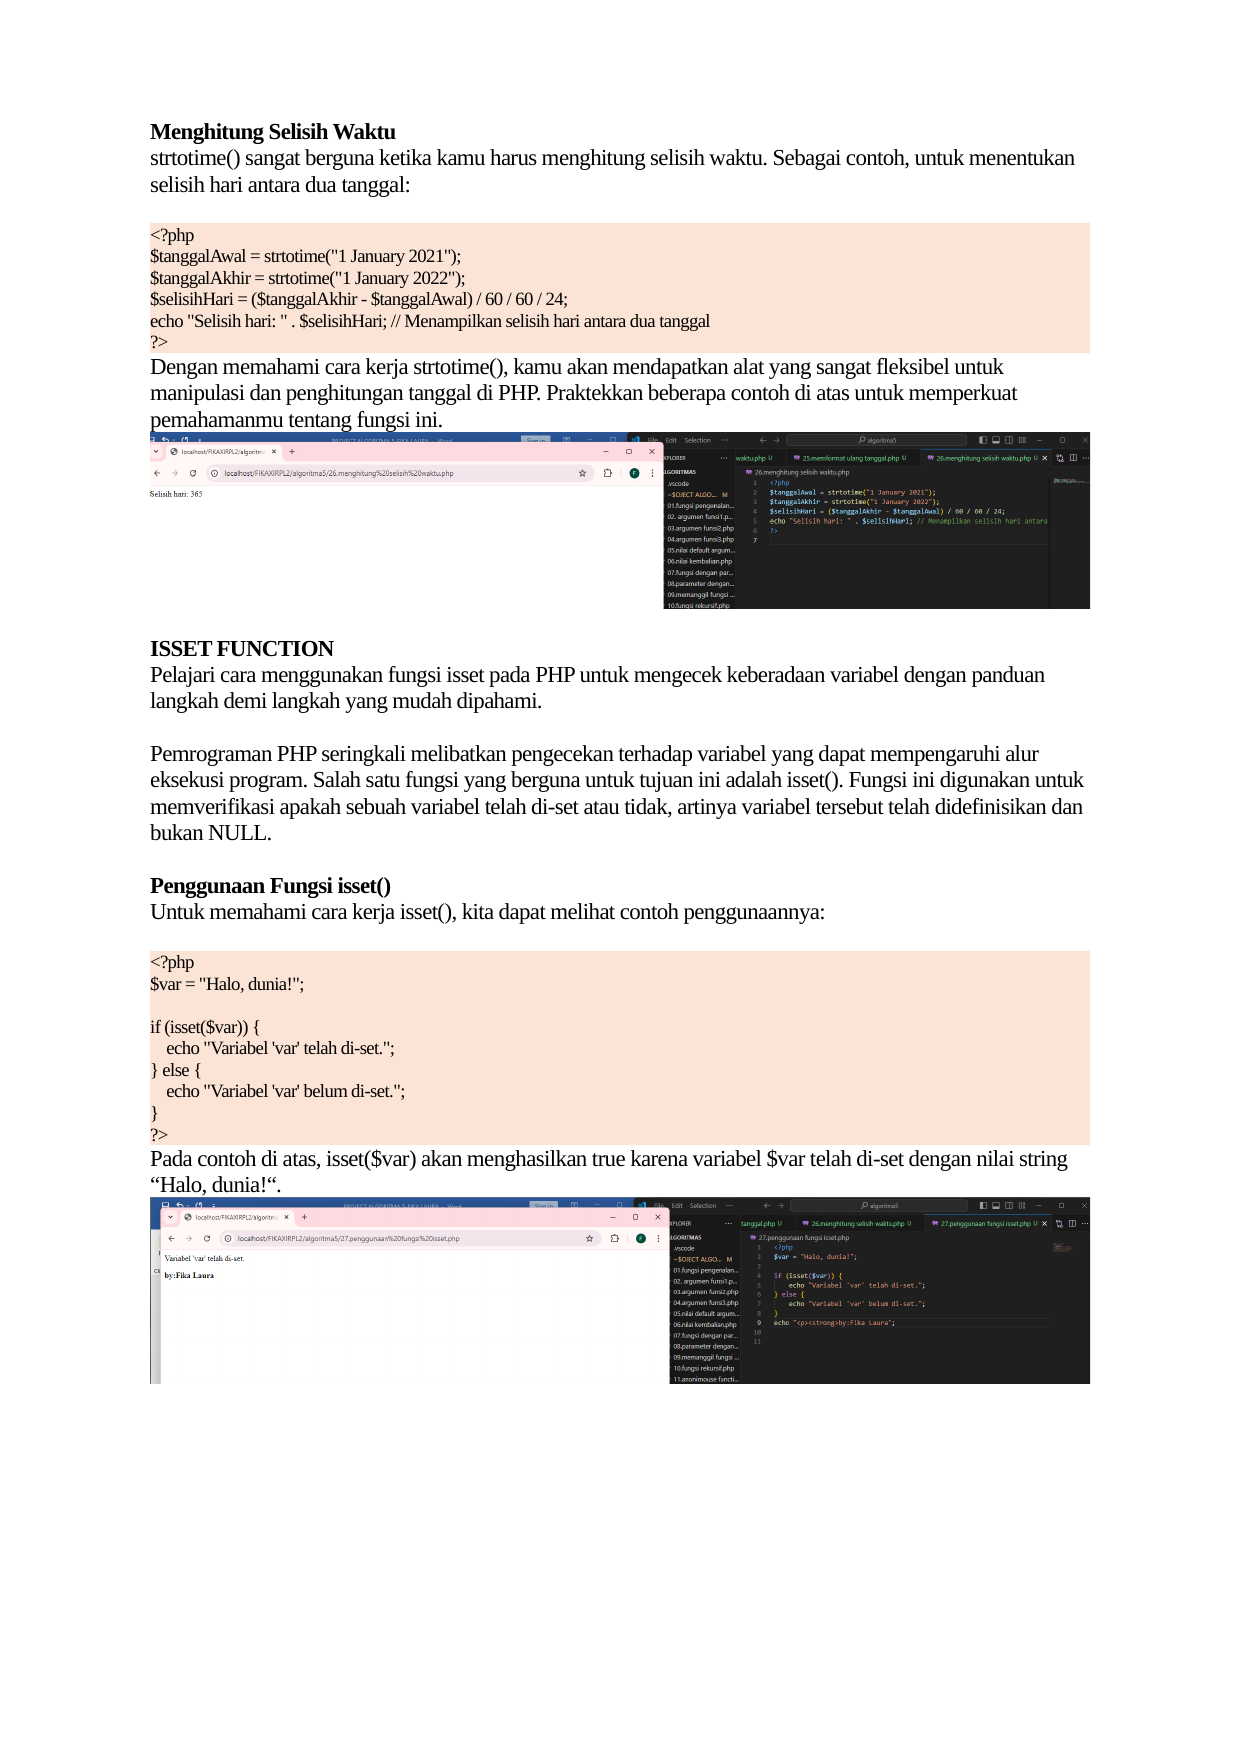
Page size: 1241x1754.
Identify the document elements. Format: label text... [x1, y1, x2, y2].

picture [150, 1197, 1091, 1384]
text ISSET FUNCTION [150, 635, 1090, 661]
text Pelajari cara menggunakan fungsi isset pada PHP untuk mengecek keberadaan variabel dengan panduan langkah demi langkah yang mudah dipahami. [150, 661, 1090, 714]
text if (isset($var)) { [150, 1016, 1090, 1037]
text ?> [150, 331, 1090, 353]
text Pada contoh di atas, isset($var) akan menghasilkan true karena variabel $var telah di-set dengan nilai string “Halo, dunia!“. [150, 1145, 1090, 1197]
text $tanggalAkhir = strtotime("1 January 2022"); [150, 267, 1090, 288]
text ?> [150, 1123, 1090, 1145]
text } else { [150, 1059, 1090, 1080]
text $selisihHari = ($tanggalAkhir - $tanggalAwal) / 60 / 60 / 24; [150, 288, 1090, 310]
text <?php [150, 951, 1090, 972]
text strtotime() sangat berguna ketika kamu harus menghitung selisih waktu. Sebagai contoh, untuk menentukan selisih hari antara dua tanggal: [150, 144, 1090, 197]
text Menghitung Selisih Waktu [150, 118, 1090, 144]
text Pemrograman PHP seringkali melibatkan pengecekan terhadap variabel yang dapat mempengaruhi alur eksekusi program. Salah satu fungsi yang berguna untuk tujuan ini adalah isset(). Fungsi ini digunakan untuk memverifikasi apakah sebuah variabel telah di-set atau tidak, artinya variabel tersebut telah didefinisikan dan bukan NULL. [150, 740, 1090, 846]
text Penggunaan Fungsi isset() [150, 872, 1090, 898]
text Untuk memahami cara kerja isset(), kita dapat melihat contoh penggunaannya: [150, 898, 1090, 924]
text echo "Selisih hari: " . $selisihHari; // Menampilkan selisih hari antara dua tanggal [150, 310, 1090, 331]
text $var = "Halo, dunia!"; [150, 972, 1090, 994]
text $tanggalAwal = strtotime("1 January 2021"); [150, 245, 1090, 267]
picture [150, 432, 1091, 609]
text Dengan memahami cara kerja strtotime(), kamu akan mendapatkan alat yang sangat fleksibel untuk manipulasi dan penghitungan tanggal di PHP. Praktekkan beberapa contoh di atas untuk memperkuat pemahamanmu tentang fungsi ini. [150, 353, 1090, 432]
text echo "Variabel 'var' belum di-set."; [150, 1080, 1090, 1102]
text <?php [150, 223, 1090, 245]
text echo "Variabel 'var' telah di-set."; [150, 1037, 1090, 1059]
text } [150, 1102, 1090, 1123]
